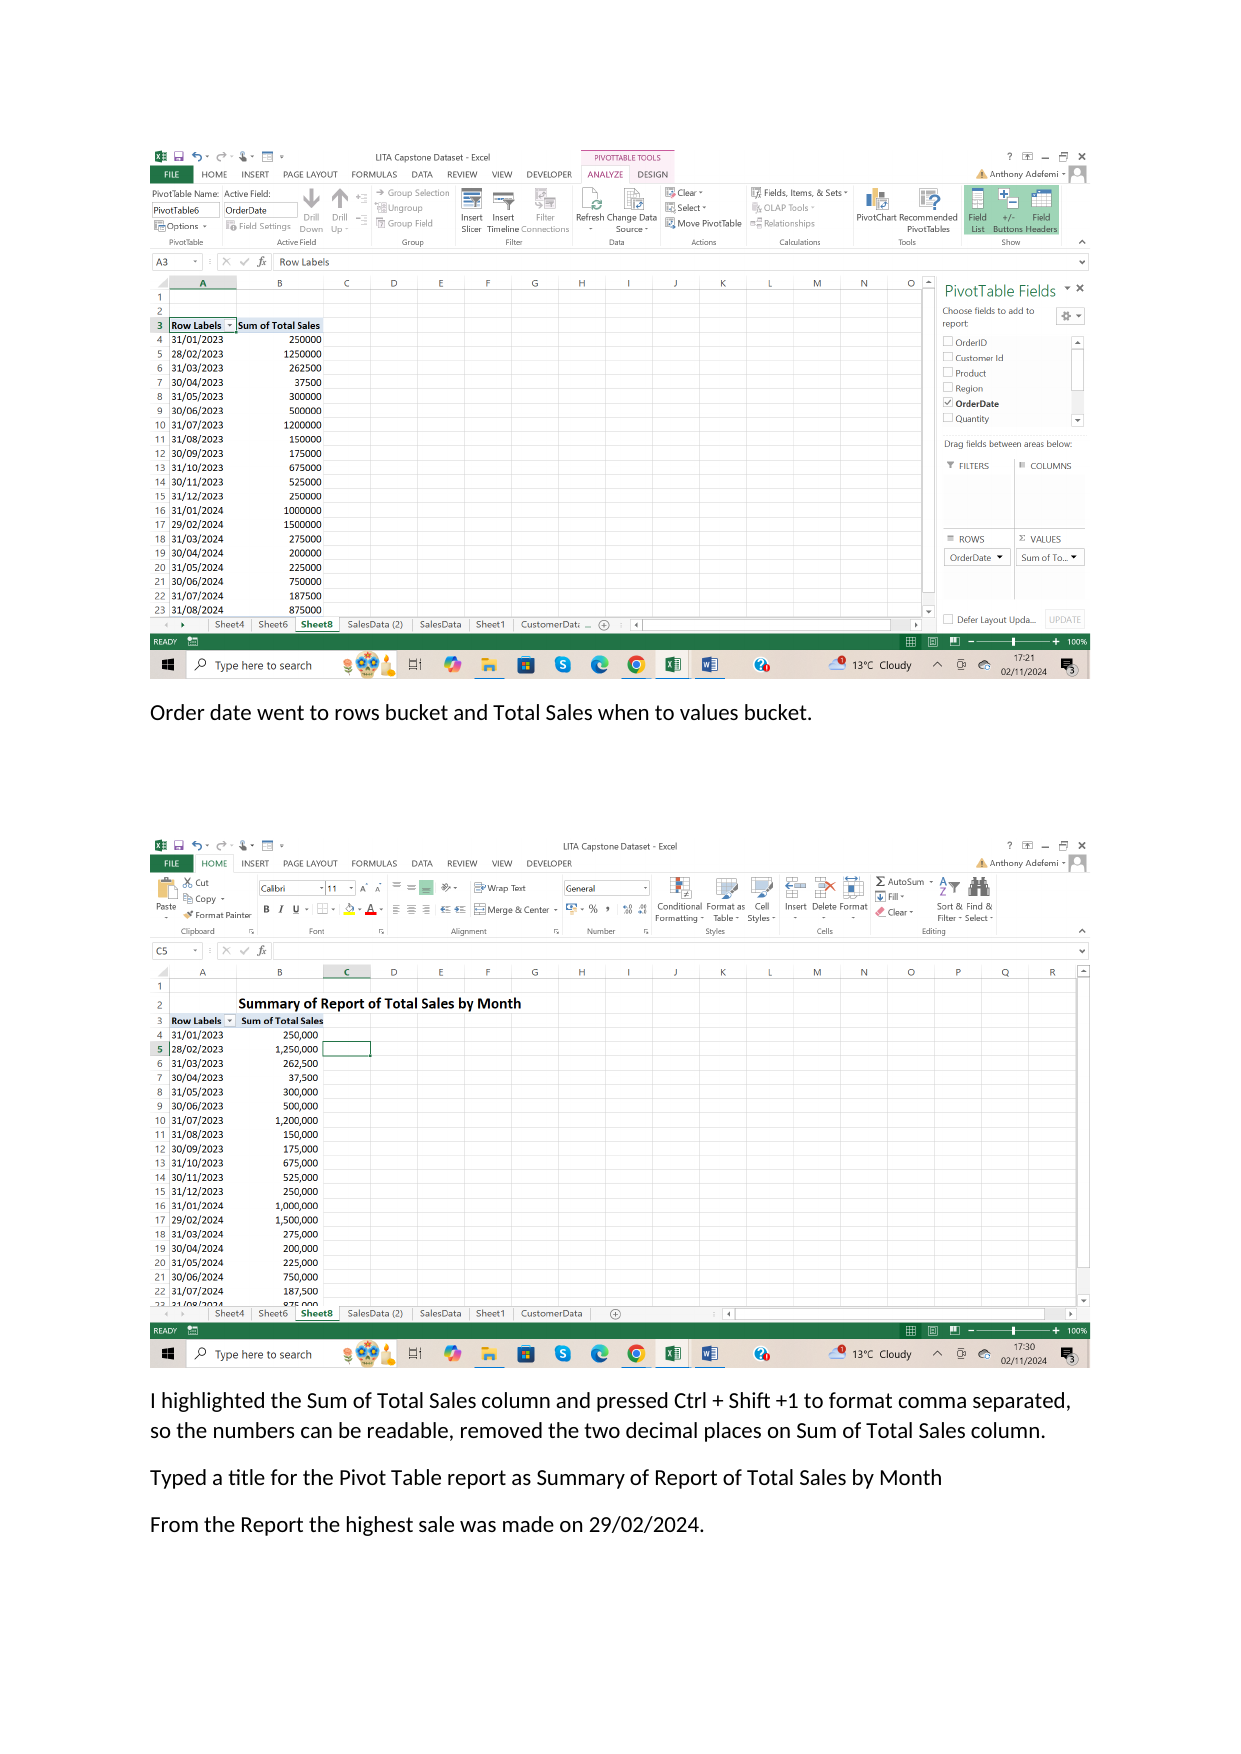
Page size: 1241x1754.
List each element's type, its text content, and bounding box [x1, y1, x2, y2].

text Order date went to rows bucket and Total Sales when to values bucket. [150, 698, 1090, 726]
text Typed a title for the Pivot Table report as Summary of Report of Total Sales by Month [150, 1463, 1090, 1491]
text From the Report the highest sale was made on 29/02/2024. [150, 1510, 1090, 1538]
text I highlighted the Sum of Total Sales column and pressed Ctrl + Shift +1 to format comma separated, so the numbers can be readable, removed the two decimal places on Sum of Total Sales column. [150, 1386, 1090, 1444]
picture [150, 838, 1091, 1368]
picture [150, 150, 1091, 679]
